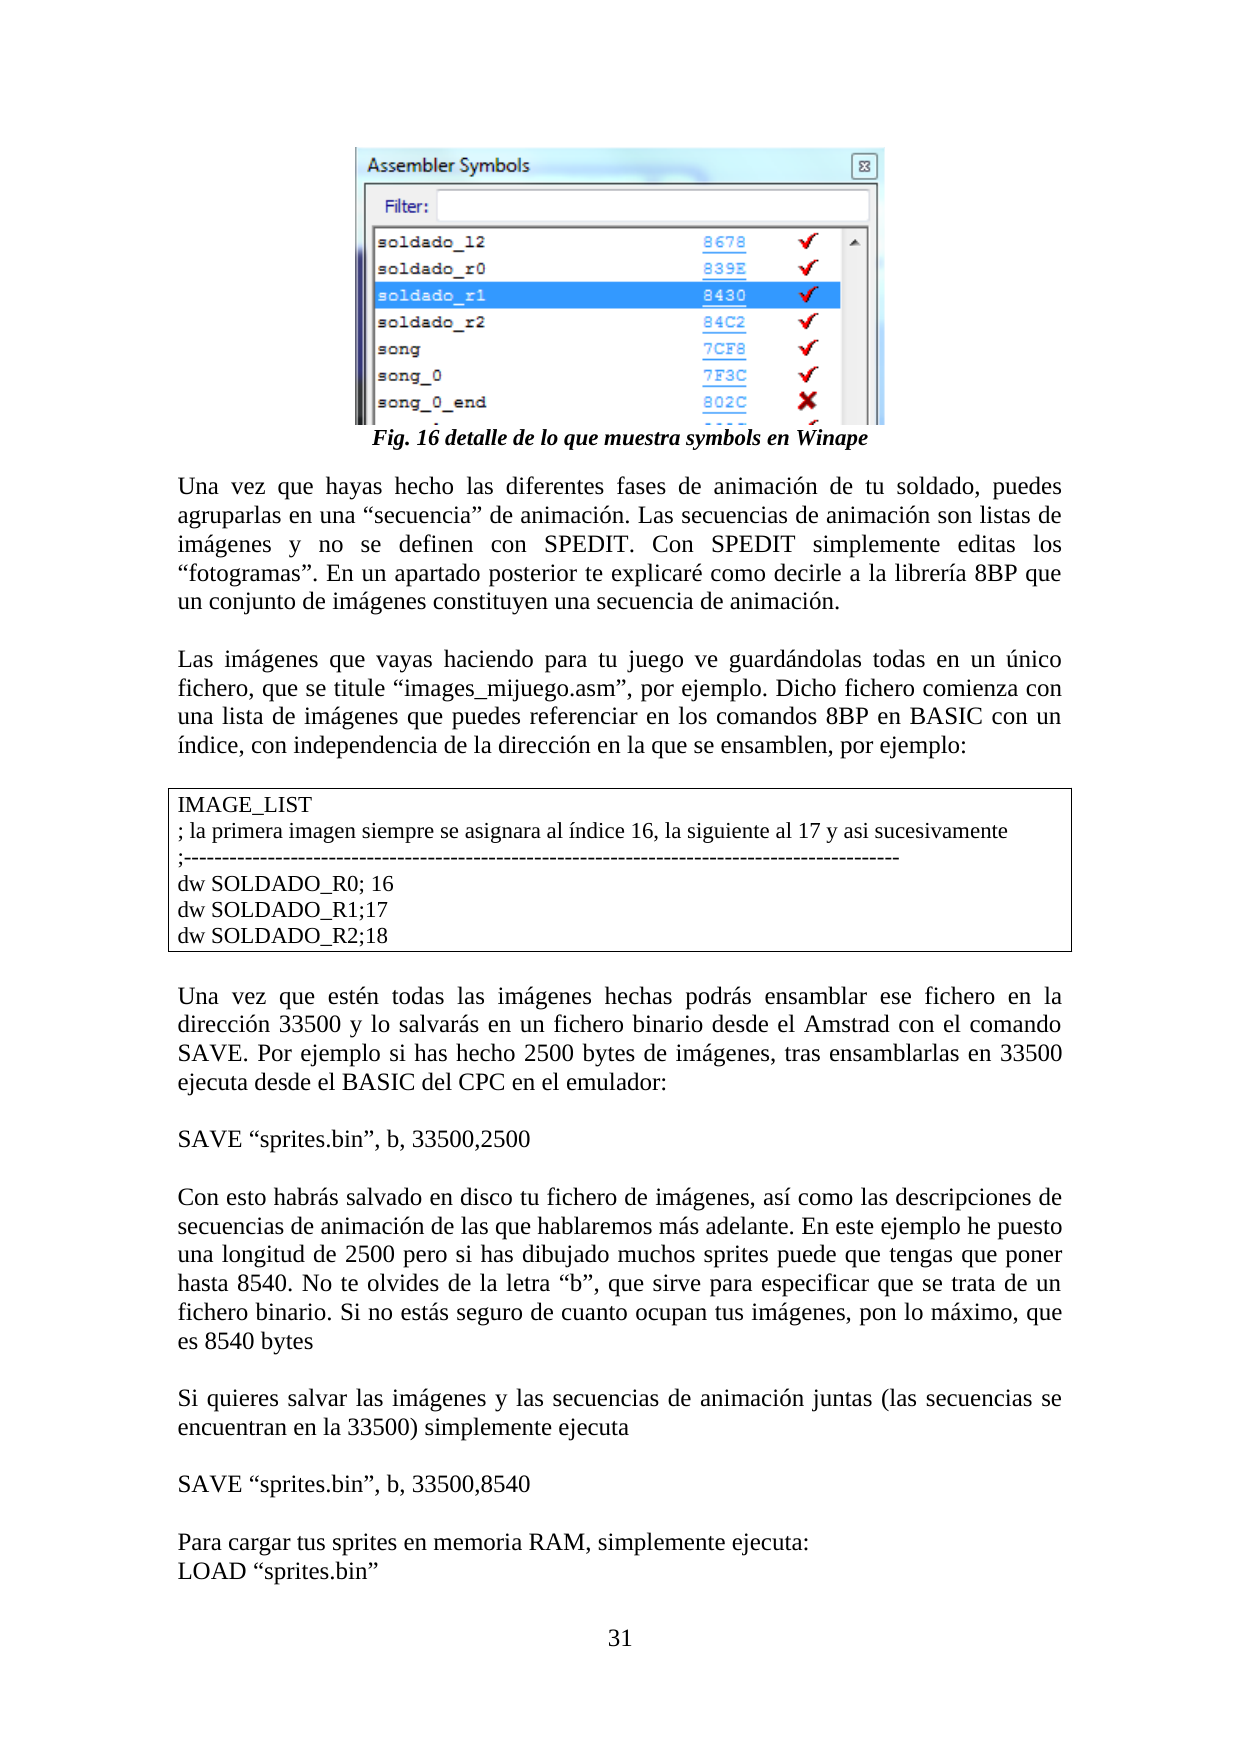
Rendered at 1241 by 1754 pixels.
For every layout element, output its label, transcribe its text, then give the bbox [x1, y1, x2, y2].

text ;---------------------------------------------------------------------------------------------- [177, 843, 1063, 870]
text Las imágenes que vayas haciendo para tu juego ve guardándolas todas en un único fichero, que se titule “images_mijuego.asm”, por ejemplo. Dicho fichero comienza con una lista de imágenes que puedes referenciar en los comandos 8BP en BASIC con un índice, con independencia de la dirección en la que se ensamblen, por ejemplo: [177, 644, 1063, 759]
text dw SOLDADO_R0; 16 [177, 870, 1063, 896]
text dw SOLDADO_R2;18 [169, 919, 1071, 951]
text IMAGE_LIST [169, 789, 1071, 817]
text Si quieres salvar las imágenes y las secuencias de animación juntas (las secuencias se encuentran en la 33500) simplemente ejecuta [177, 1383, 1063, 1441]
picture [355, 147, 885, 425]
text LOAD “sprites.bin” [177, 1556, 1063, 1584]
text SAVE “sprites.bin”, b, 33500,8540 [177, 1469, 1063, 1498]
text Una vez que estén todas las imágenes hechas podrás ensamblar ese fichero en la dirección 33500 y lo salvarás en un fichero binario desde el Amstrad con el comando SAVE. Por ejemplo si has hecho 2500 bytes de imágenes, tras ensamblarlas en 33500 ejecuta desde el BASIC del CPC en el emulador: [177, 981, 1063, 1096]
text dw SOLDADO_R1;17 [177, 896, 1063, 919]
text Para cargar tus sprites en memoria RAM, simplemente ejecuta: [177, 1527, 1063, 1556]
text ; la primera imagen siempre se asignara al índice 16, la siguiente al 17 y asi sucesivamente [177, 817, 1063, 843]
text Con esto habrás salvado en disco tu fichero de imágenes, así como las descripciones de secuencias de animación de las que hablaremos más adelante. En este ejemplo he puesto una longitud de 2500 pero si has dibujado muchos sprites puede que tengas que poner hasta 8540. No te olvides de la letra “b”, que sirve para especificar que se trata de un fichero binario. Si no estás seguro de cuanto ocupan tus imágenes, pon lo máximo, que es 8540 bytes [177, 1182, 1063, 1354]
text SAVE “sprites.bin”, b, 33500,2500 [177, 1124, 1063, 1153]
text Una vez que hayas hecho las diferentes fases de animación de tu soldado, puedes agruparlas en una “secuencia” de animación. Las secuencias de animación son listas de imágenes y no se definen con SPEDIT. Con SPEDIT simplemente editas los “fotogramas”. En un apartado posterior te explicaré como decirle a la librería 8BP que un conjunto de imágenes constituyen una secuencia de animación. [177, 471, 1063, 615]
